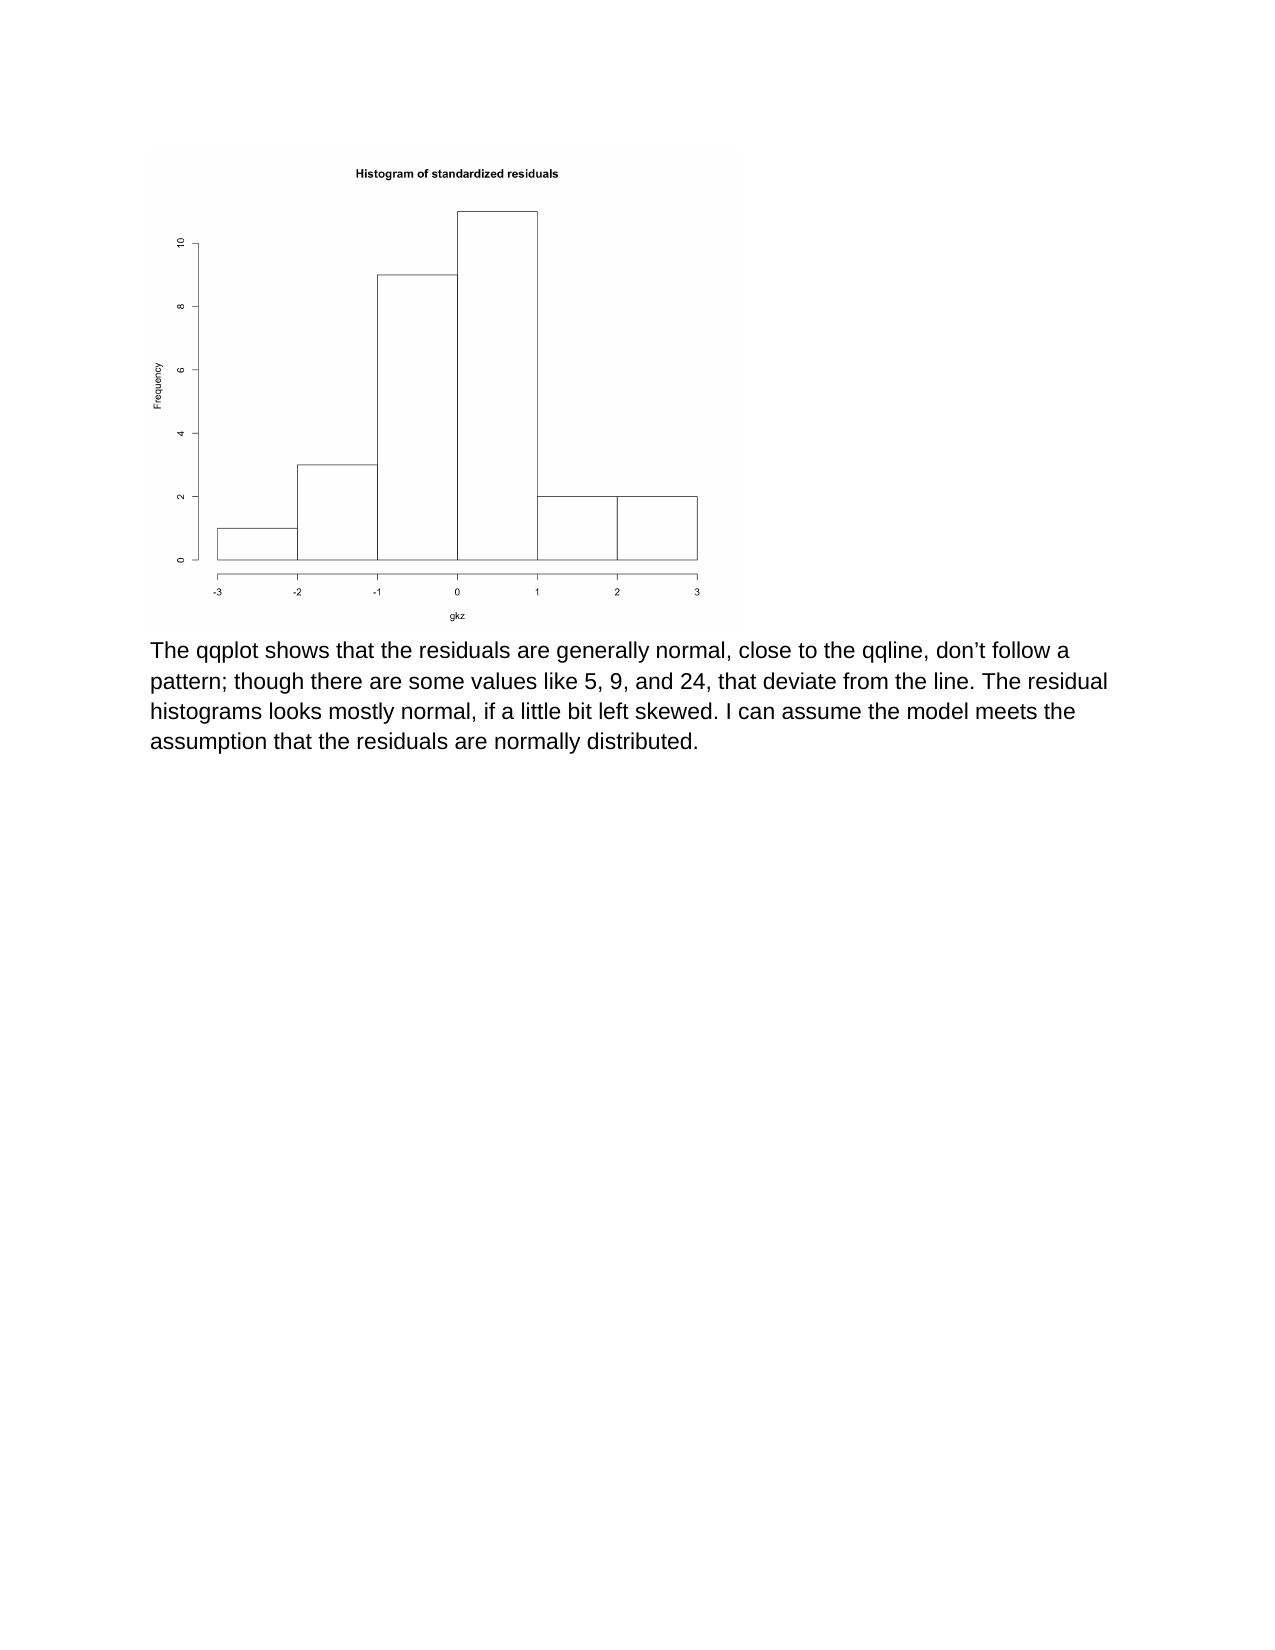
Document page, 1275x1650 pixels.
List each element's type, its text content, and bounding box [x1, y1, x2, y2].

text The qqplot shows that the residuals are generally normal, close to the qqline, don’t follow a pattern; though there are some values like 5, 9, and 24, that deviate from the line. The residual histograms looks mostly normal, if a little bit left skewed. I can assume the model meets the assumption that the residuals are normally distributed. [150, 637, 1125, 754]
picture [150, 150, 741, 634]
